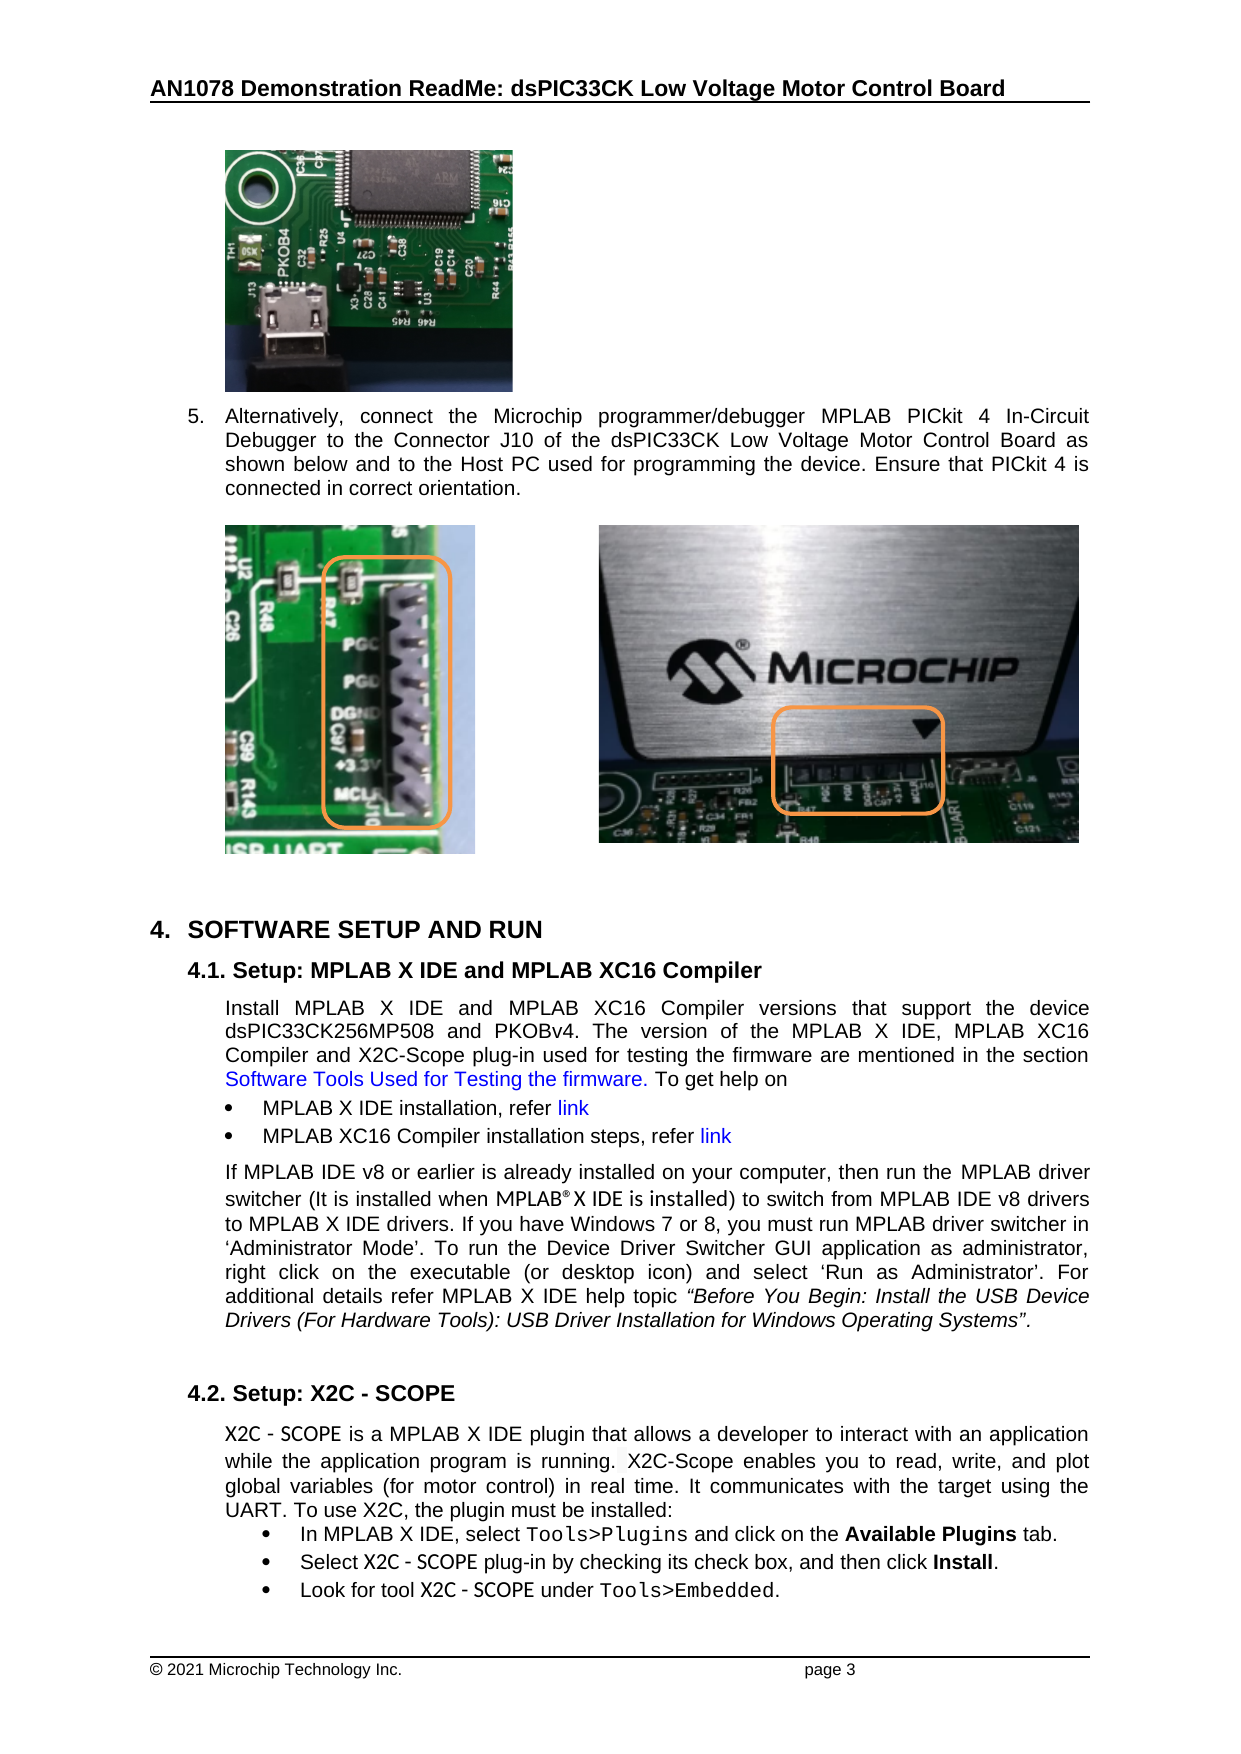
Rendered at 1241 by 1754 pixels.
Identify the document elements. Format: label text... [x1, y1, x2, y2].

subtitle Setup: X2C - SCOPE [187, 1380, 1090, 1407]
list MPLAB XC16 Compiler installation steps, refer link [225, 1124, 1090, 1148]
list Look for tool X2C - SCOPE under Tools>Embedded. [262, 1575, 1090, 1604]
text If MPLAB IDE v8 or earlier is already installed on your computer, then run the MPLAB driver switcher (It is installed when MPLAB®X IDE is installed) to switch from MPLAB IDE v8 drivers to MPLAB X IDE drivers. If you have Windows 7 or 8, you must run MPLAB driver switcher in ‘Administrator Mode’. To run the Device Driver Switcher GUI application as administrator, right click on the executable (or desktop icon) and select ‘Run as Administrator’. For additional details refer MPLAB X IDE help topic “Before You Begin: Install the USB Device Drivers (For Hardware Tools): USB Driver Installation for Windows Operating Systems”. [225, 1160, 1090, 1332]
list In MPLAB X IDE, select Tools>Plugins and click on the Available Plugins tab. [262, 1521, 1090, 1547]
table_header [588, 513, 1092, 866]
list MPLAB X IDE installation, refer link [225, 1095, 1090, 1119]
text X2C - SCOPE is a MPLAB X IDE plugin that allows a developer to interact with an application while the application program is running. X2C-Scope enables you to read, write, and plot global variables (for motor control) in real time. It communicates with the target using the UART. To use X2C, the plugin must be installed: [225, 1419, 1090, 1521]
subtitle Software Setup and Run [150, 915, 1090, 944]
picture [225, 150, 513, 392]
list Alternatively, connect the Microchip programmer/debugger MPLAB PICkit 4 In-Circuit Debugger to the Connector J10 of the dsPIC33CK Low Voltage Motor Control Board as shown below and to the Host PC used for programming the device. Ensure that PICkit 4 is connected in correct orientation. [187, 404, 1090, 500]
list Select X2C - SCOPE plug-in by checking its check box, and then click Install. [262, 1547, 1090, 1575]
subtitle Setup: MPLAB X IDE and MPLAB XC16 Compiler [187, 957, 1090, 983]
table_header [214, 513, 588, 866]
text Install MPLAB X IDE and MPLAB XC16 Compiler versions that support the device dsPIC33CK256MP508 and PKOBv4. The version of the MPLAB X IDE, MPLAB XC16 Compiler and X2C-Scope plug-in used for testing the firmware are mentioned in the section Software Tools Used for Testing the firmware. To get help on [225, 995, 1090, 1091]
